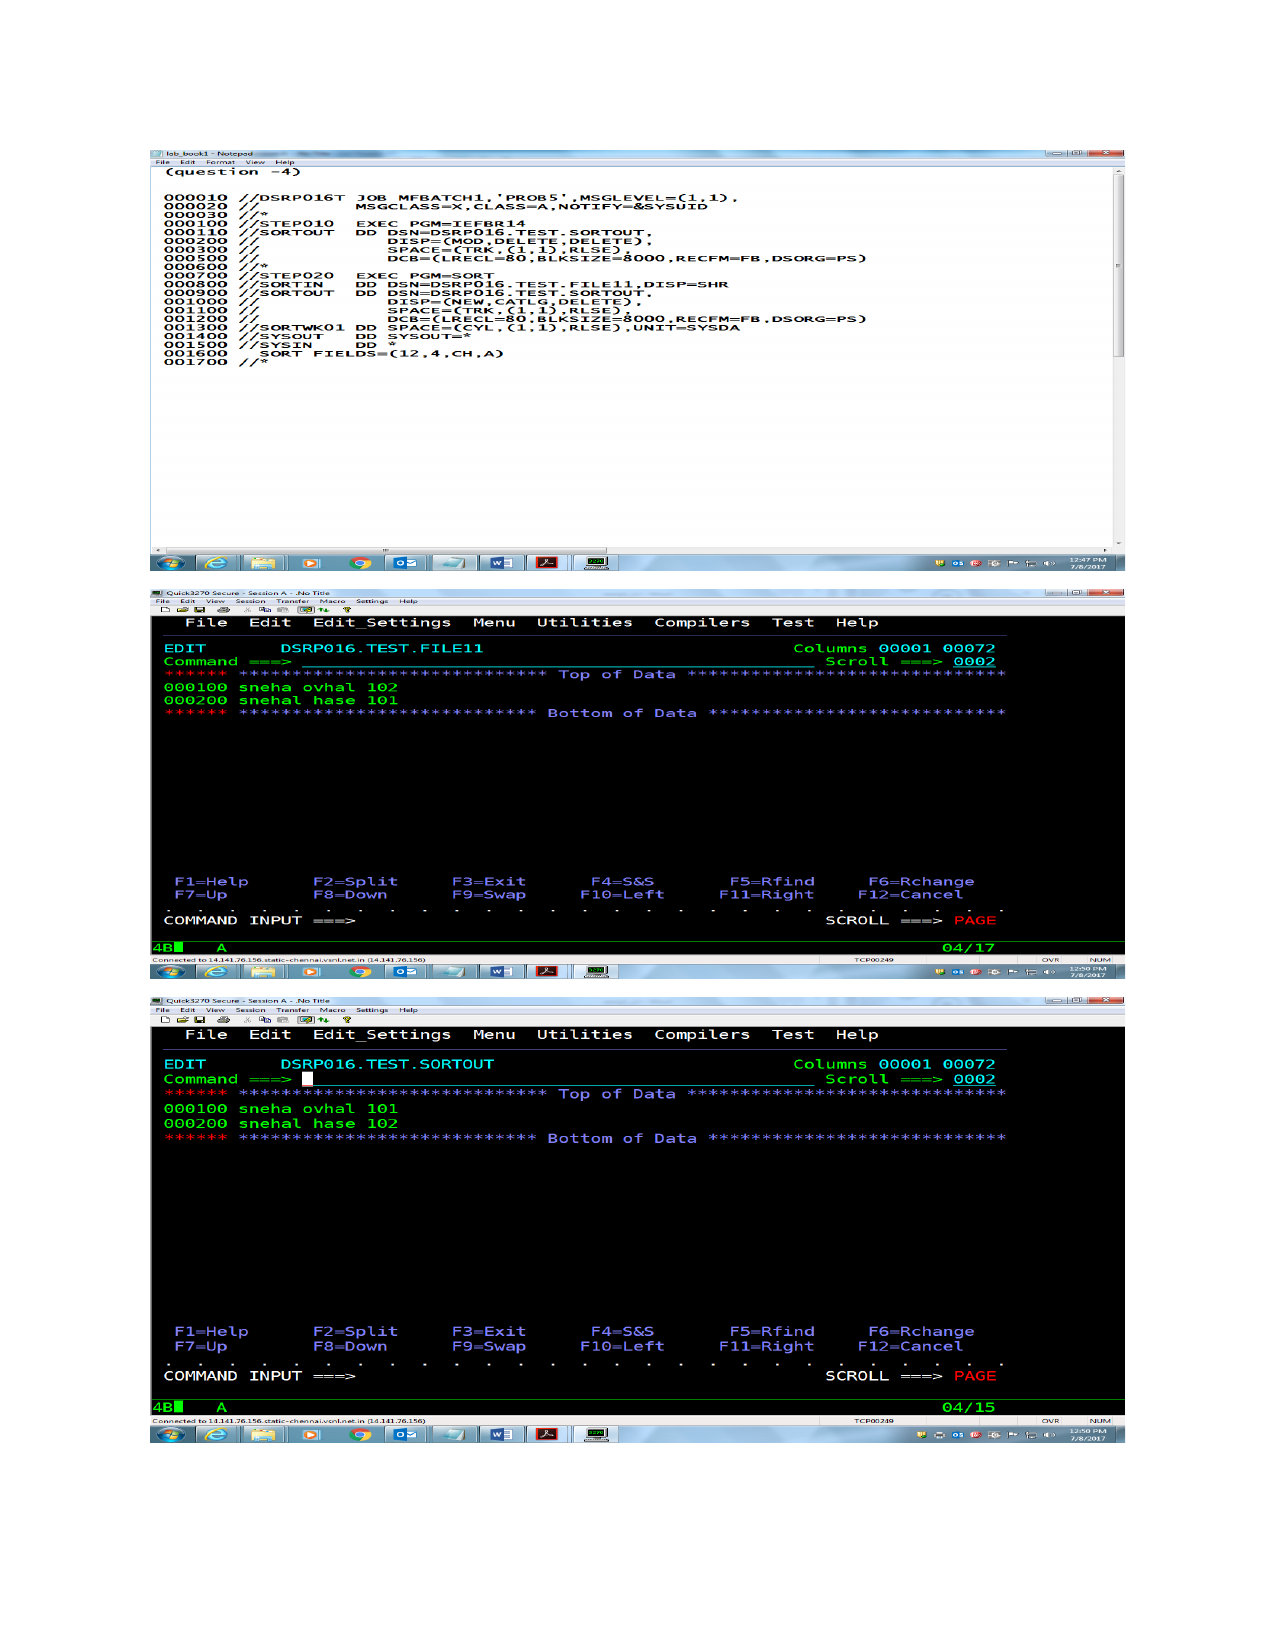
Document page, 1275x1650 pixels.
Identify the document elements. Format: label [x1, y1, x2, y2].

picture [150, 997, 1125, 1443]
picture [150, 150, 1125, 571]
picture [150, 589, 1125, 979]
